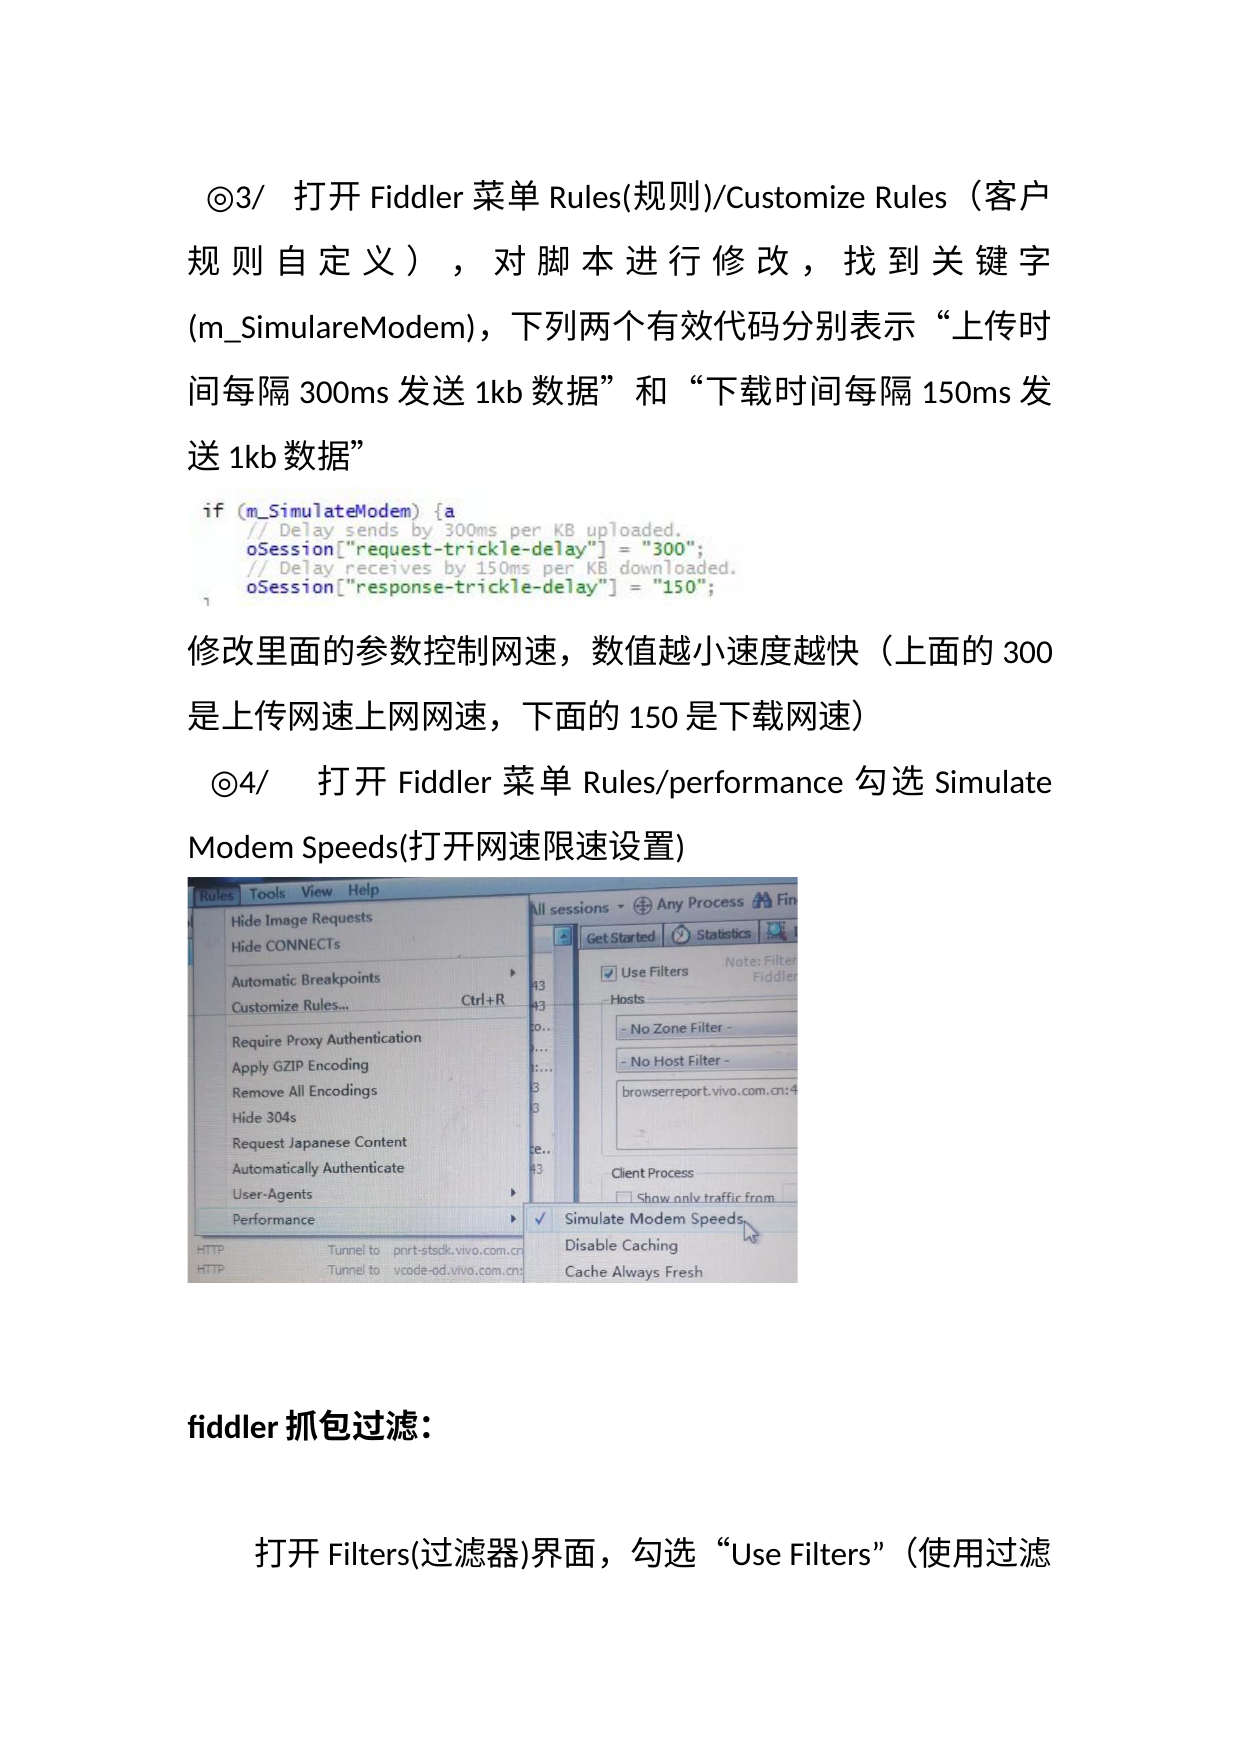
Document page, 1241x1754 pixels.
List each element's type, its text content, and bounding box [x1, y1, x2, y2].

text ◎3/ 打开Fiddler菜单Rules(规则)/Customize Rules（客户规则自定义），对脚本进行修改，找到关键字(m_SimulareModem)，下列两个有效代码分别表示“上传时间每隔300ms发送1kb数据”和“下载时间每隔150ms发送1kb数据” [187, 162, 1053, 487]
picture [187, 877, 798, 1283]
picture [187, 487, 764, 606]
text 修改里面的参数控制网速，数值越小速度越快（上面的300是上传网速上网网速，下面的150是下载网速） [187, 617, 1053, 747]
text ◎4/ 打开Fiddler菜单Rules/performance勾选Simulate Modem Speeds(打开网速限速设置) [187, 747, 1053, 877]
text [187, 1518, 1053, 1583]
subtitle fiddler抓包过滤： [187, 1392, 1053, 1457]
